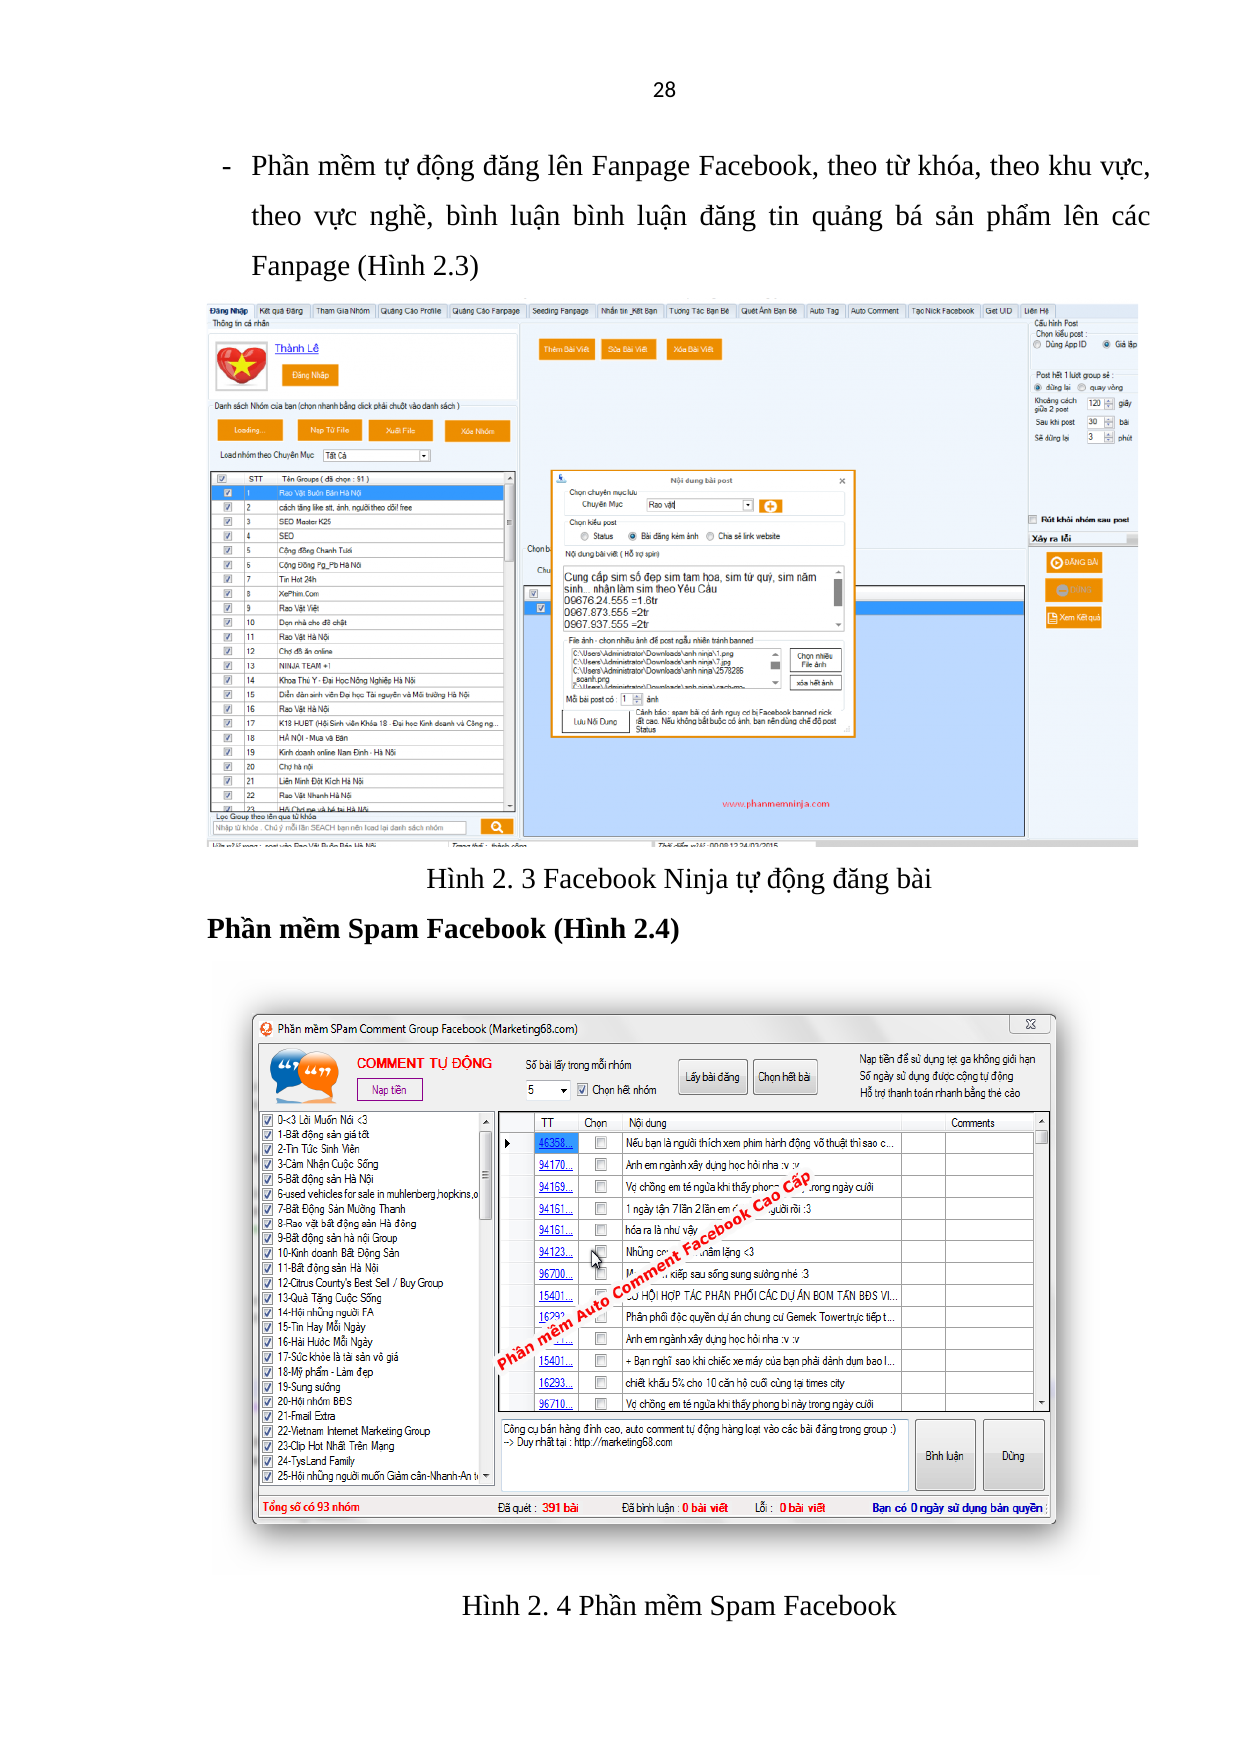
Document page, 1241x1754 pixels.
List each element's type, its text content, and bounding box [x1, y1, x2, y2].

text Hình 2. 3 Facebook Ninja tự động đăng bài [207, 861, 1152, 894]
picture [206, 298, 1139, 847]
picture [206, 961, 1101, 1575]
text Hình 2. 4 Phần mềm Spam Facebook [207, 1588, 1152, 1622]
text Phần mềm Spam Facebook (Hình 2.4) [207, 911, 1152, 945]
list Phần mềm tự động đăng lên Fanpage Facebook, theo từ khóa, theo khu vực, theo vực nghề, bình luận bình luận đăng tin quảng bá sản phẩm lên các Fanpage (Hình 2.3) [222, 148, 1152, 282]
